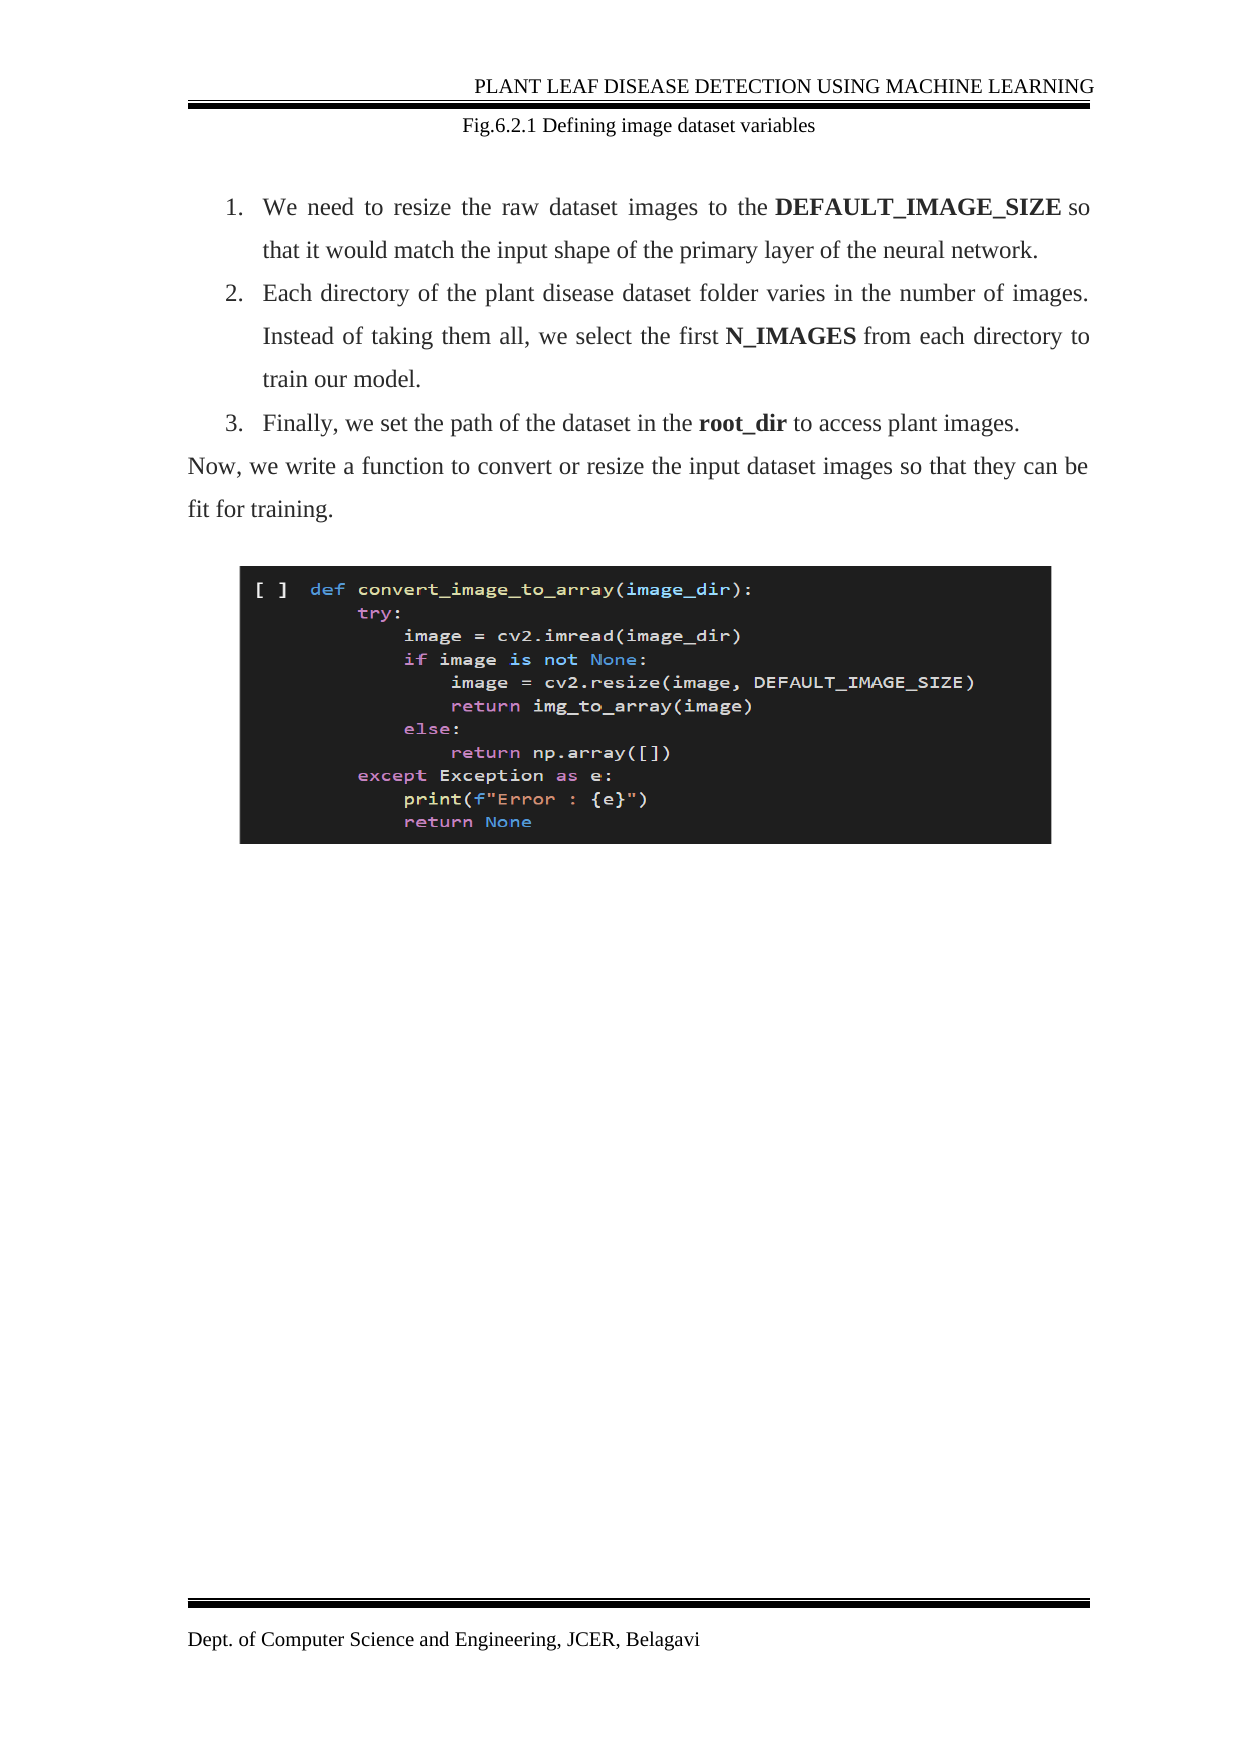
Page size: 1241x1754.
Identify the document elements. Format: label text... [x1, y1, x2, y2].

list We need to resize the raw dataset images to the DEFAULT_IMAGE_SIZE so that it would match the input shape of the primary layer of the neural network. [225, 192, 1090, 264]
list Each directory of the plant disease dataset folder varies in the number of images. Instead of taking them all, we select the first N_IMAGES from each directory to train our model. [225, 278, 1090, 393]
picture [239, 566, 1052, 844]
text Now, we write a function to convert or resize the input dataset images so that they can be fit for training. [187, 451, 1090, 523]
list Finally, we set the path of the dataset in the root_dir to access plant images. [225, 408, 1090, 436]
text Fig.6.2.1 Defining image dataset variables [187, 112, 1090, 137]
